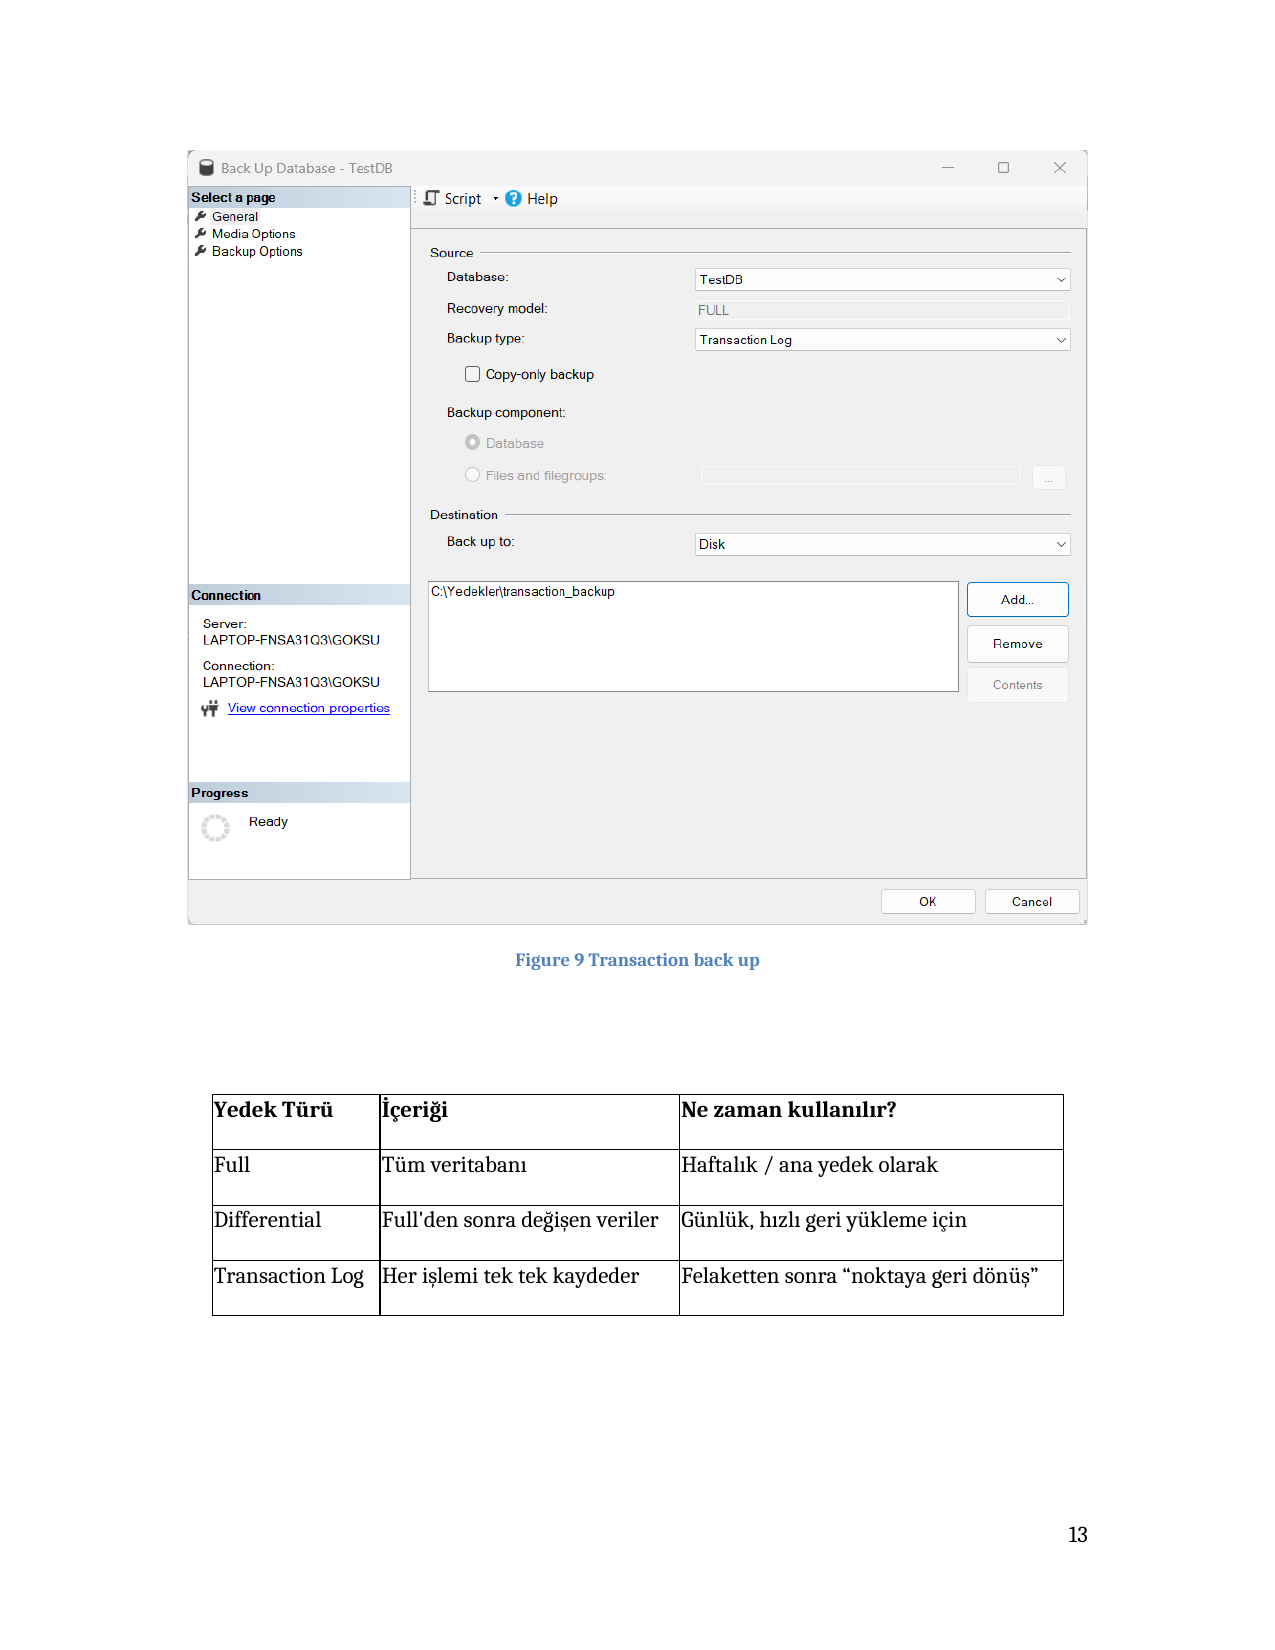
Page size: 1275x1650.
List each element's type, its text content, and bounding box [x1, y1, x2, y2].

table_cell Differential [213, 1206, 379, 1260]
table_cell Haftalık / ana yedek olarak [680, 1150, 1063, 1204]
table_cell Günlük, hızlı geri yükleme için [680, 1206, 1063, 1260]
table_cell Tüm veritabanı [381, 1150, 679, 1204]
table_header Yedek Türü [213, 1095, 379, 1149]
table_cell Full [213, 1150, 379, 1204]
table_header Ne zaman kullanılır? [680, 1095, 1063, 1149]
table_cell Transaction Log [213, 1261, 379, 1315]
table_cell Felaketten sonra “noktaya geri dönüş” [680, 1261, 1063, 1315]
picture [187, 150, 1088, 925]
table_cell Her işlemi tek tek kaydeder [381, 1261, 679, 1315]
table_cell Full'den sonra değişen veriler [381, 1206, 679, 1260]
table_header İçeriği [381, 1095, 679, 1149]
text Figure 9 Transaction back up [187, 950, 1087, 971]
